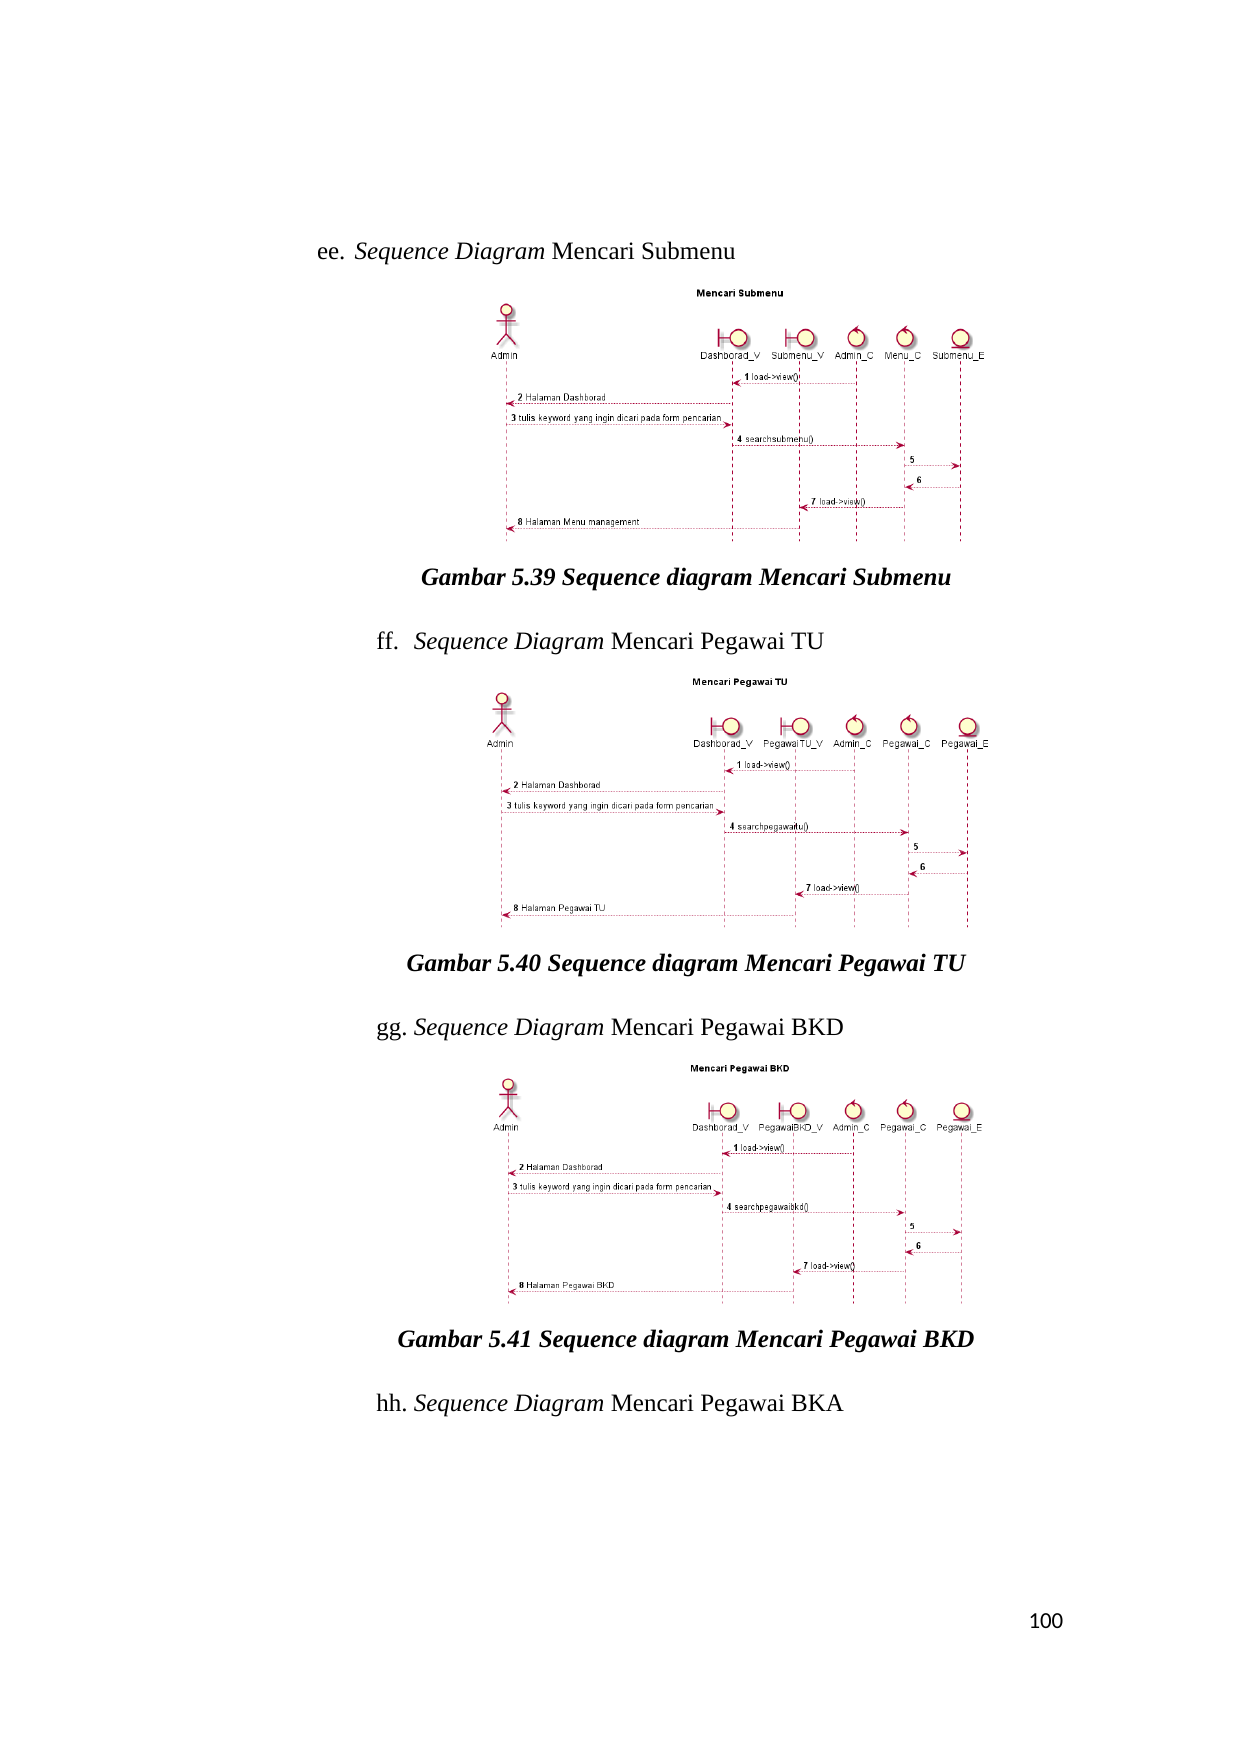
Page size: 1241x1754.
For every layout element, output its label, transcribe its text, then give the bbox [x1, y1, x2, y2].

list Sequence Diagram Mencari Pegawai BKD [376, 1012, 1063, 1041]
picture [488, 1055, 989, 1310]
text Gambar 5.41 Sequence diagram Mencari Pegawai BKD [311, 1324, 1063, 1352]
picture [481, 668, 995, 934]
picture [485, 279, 992, 548]
text Gambar 5.40 Sequence diagram Mencari Pegawai TU [311, 948, 1063, 977]
list Sequence Diagram Mencari Pegawai TU [376, 626, 1063, 654]
list Sequence Diagram Mencari Pegawai BKA [376, 1388, 1063, 1416]
list Sequence Diagram Mencari Submenu [317, 236, 1063, 265]
text Gambar 5.39 Sequence diagram Mencari Submenu [311, 562, 1063, 591]
